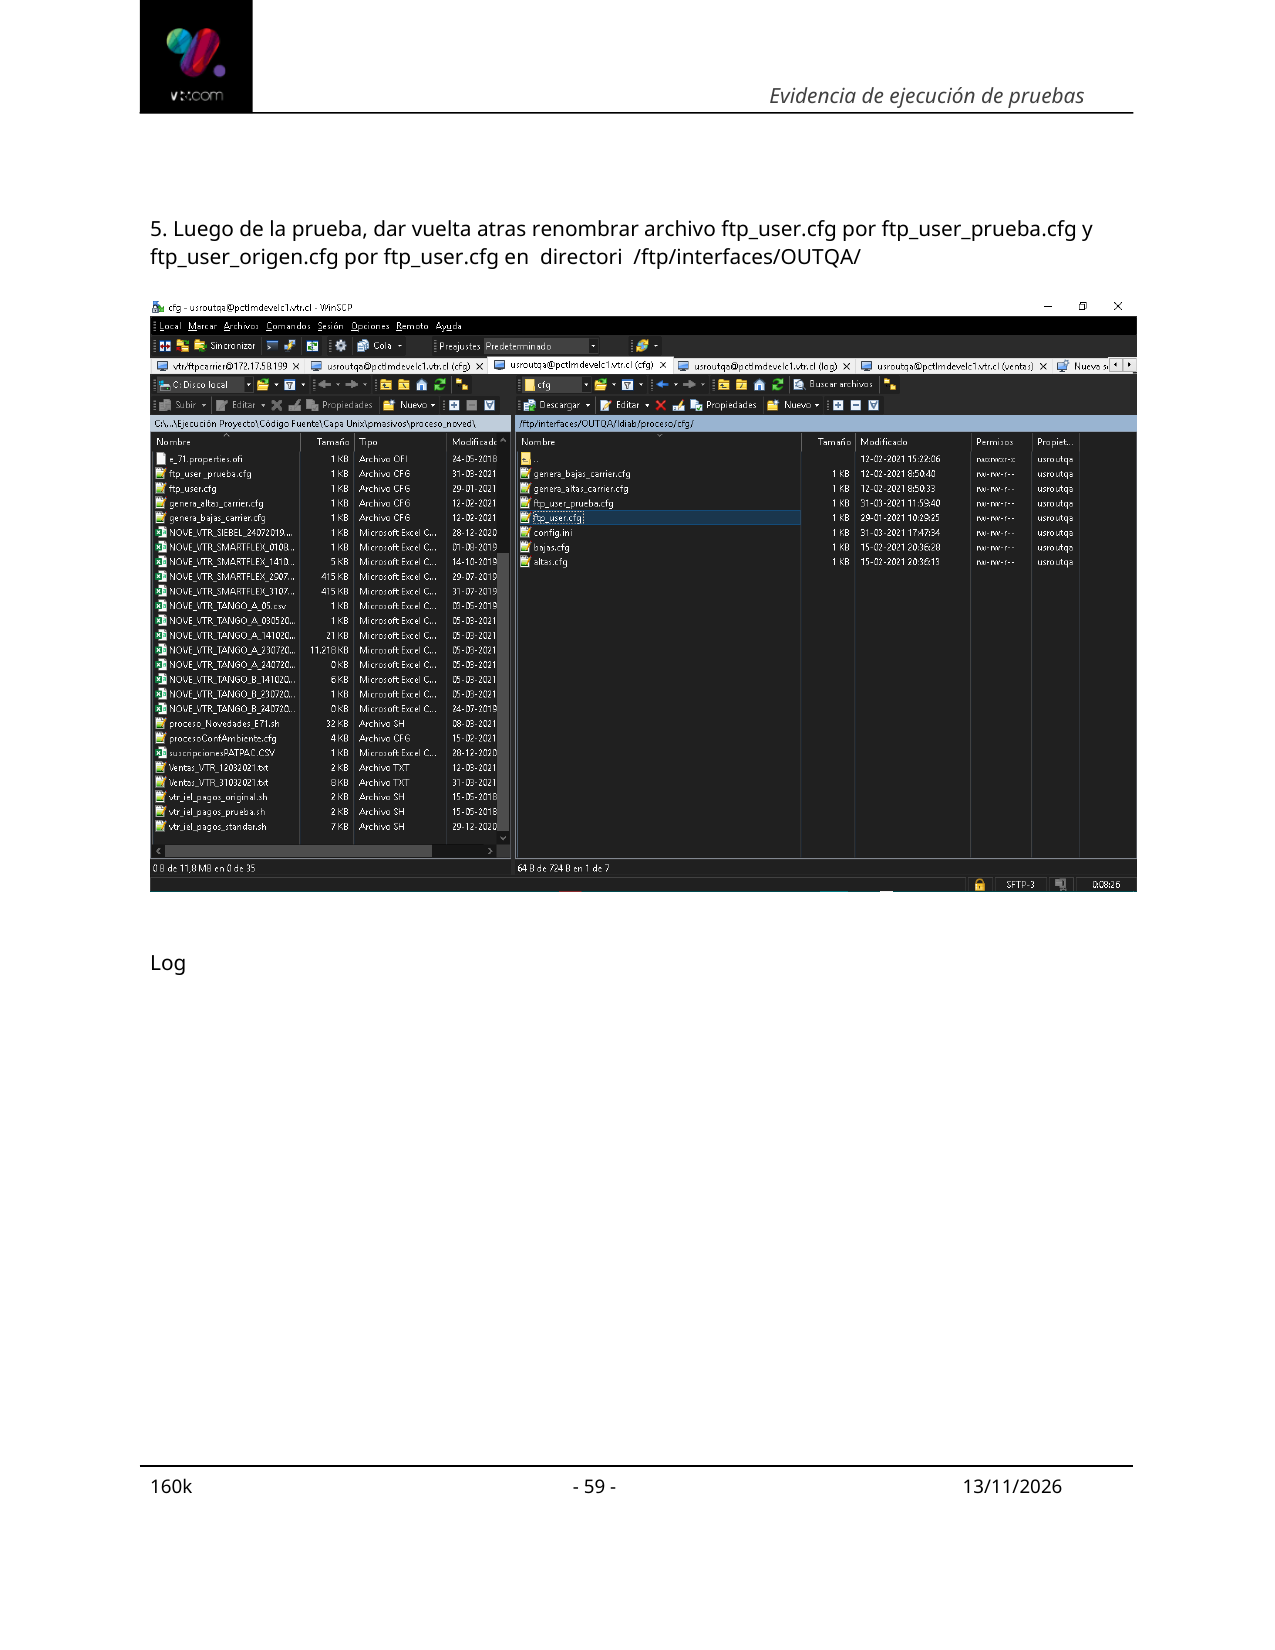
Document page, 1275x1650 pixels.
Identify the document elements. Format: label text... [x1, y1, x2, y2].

text 5. Luego de la prueba, dar vuelta atras renombrar archivo ftp_user.cfg por ftp_user_prueba.cfg y ftp_user_origen.cfg por ftp_user.cfg en directori /ftp/interfaces/OUTQA/ [150, 214, 1137, 271]
picture [166, 28, 226, 101]
picture [150, 299, 1137, 892]
text Log [150, 948, 1137, 977]
